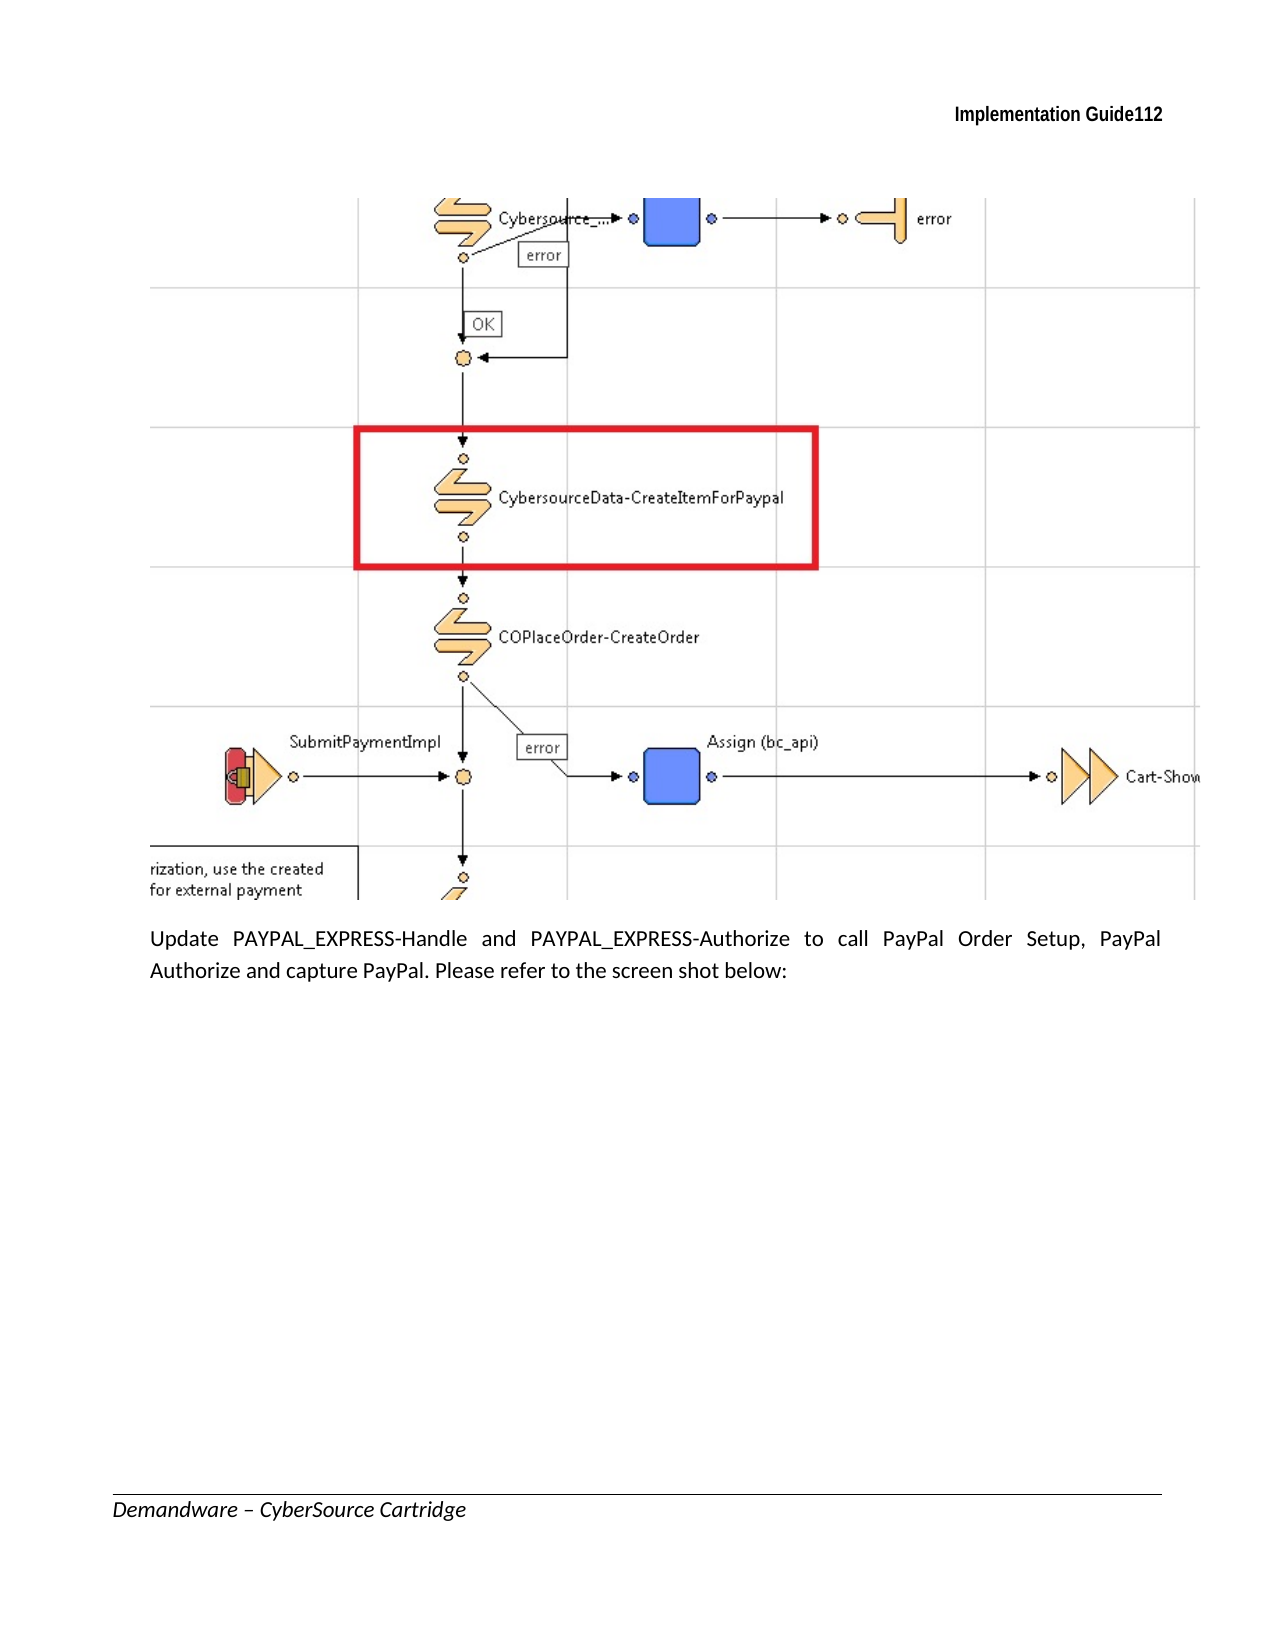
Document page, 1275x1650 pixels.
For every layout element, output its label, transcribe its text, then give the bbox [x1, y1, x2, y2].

text Update PAYPAL_EXPRESS-Handle and PAYPAL_EXPRESS-Authorize to call PayPal Order Setup, PayPal Authorize and capture PayPal. Please refer to the screen shot below: [150, 924, 1162, 984]
picture [150, 198, 1200, 900]
